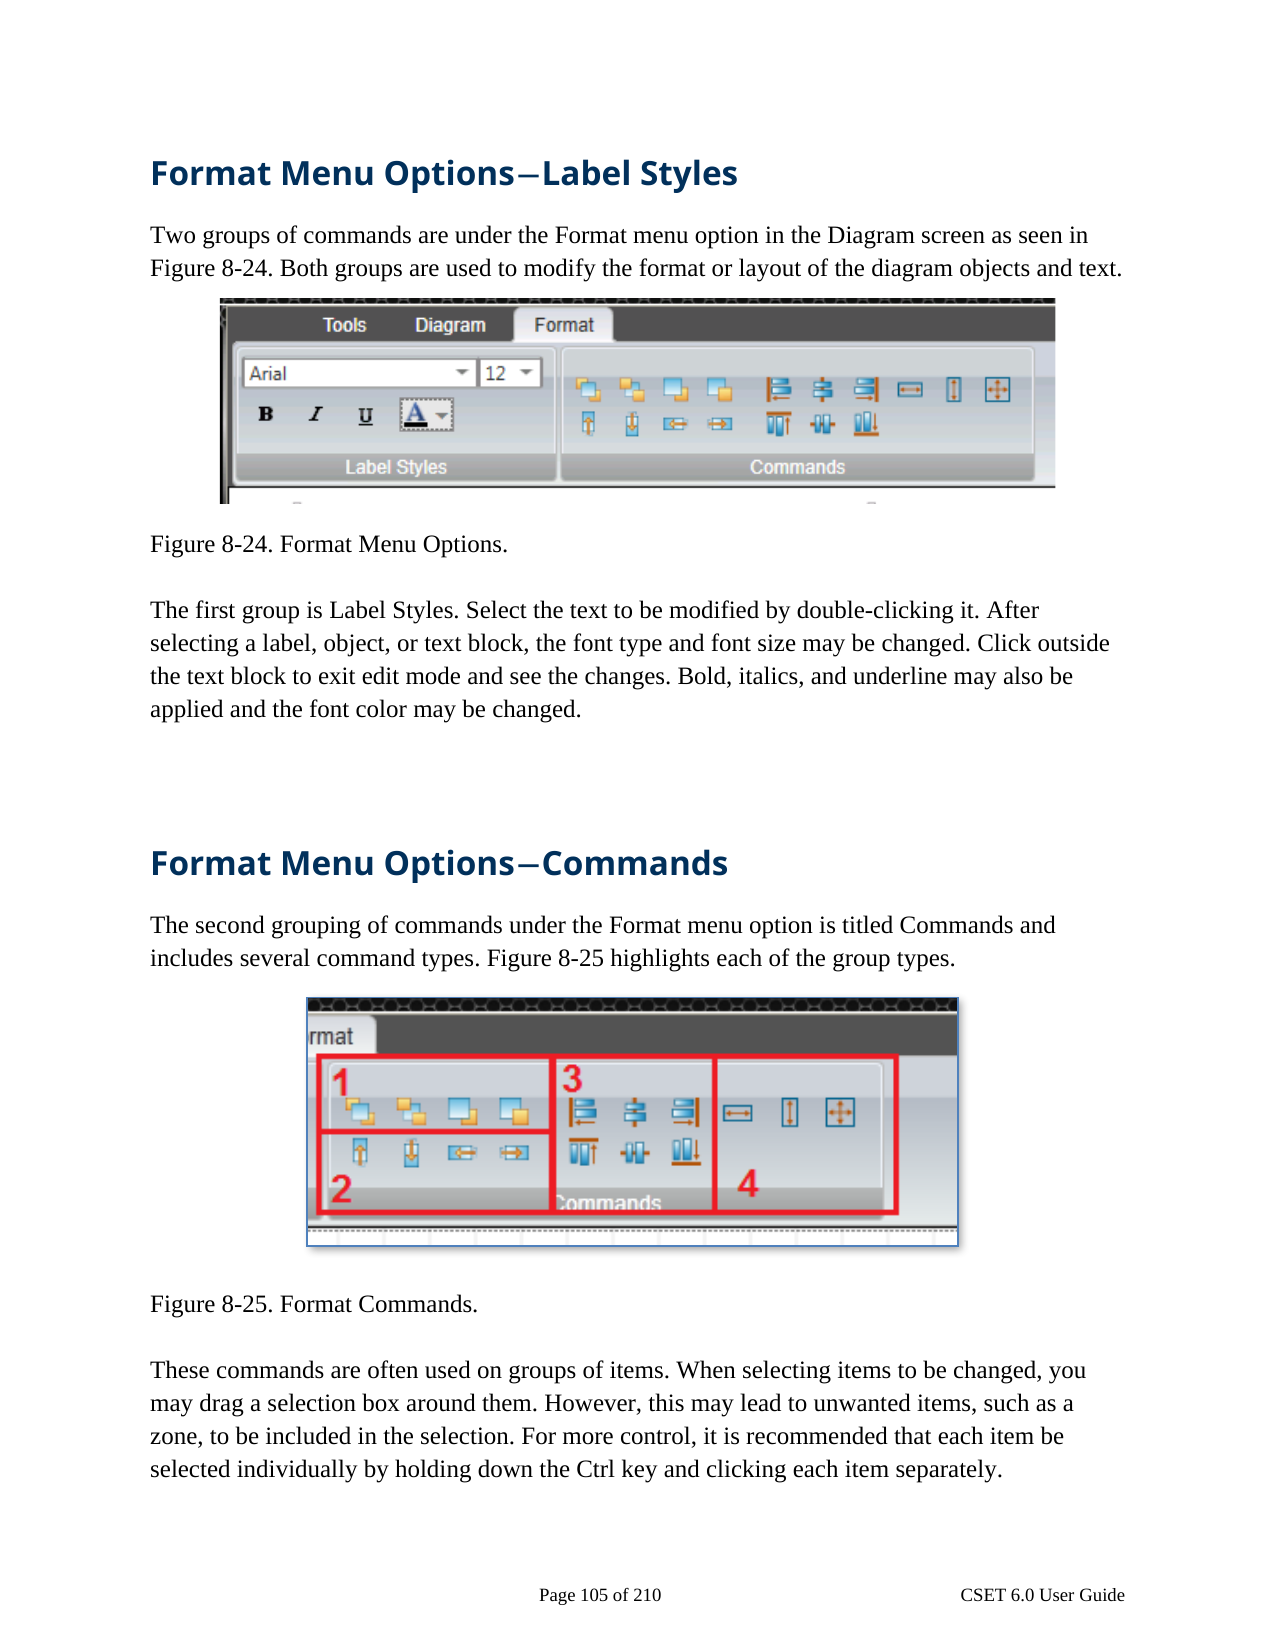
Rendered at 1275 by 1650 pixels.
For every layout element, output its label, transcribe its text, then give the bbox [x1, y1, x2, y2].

text Two groups of commands are under the Format menu option in the Diagram screen as seen in Figure 8-24. Both groups are used to modify the format or layout of the diagram objects and text. [150, 220, 1125, 282]
text Figure 8-24. Format Menu Options. [150, 529, 1125, 558]
picture [308, 998, 957, 1245]
picture [219, 298, 1056, 504]
text Figure 8-25. Format Commands. [150, 1289, 1125, 1318]
text The first group is Label Styles. Select the text to be modified by double-clicking it. After selecting a label, object, or text block, the font type and font size may be changed. Click outside the text block to exit edit mode and see the changes. Bold, italics, and underline may also be applied and the font color may be changed. [150, 595, 1125, 723]
text The second grouping of commands under the Format menu option is titled Commands and includes several command types. Figure 8-25 highlights each of the group types. [150, 910, 1125, 972]
subtitle Format Menu OptionsLabel Styles [150, 150, 1125, 195]
text These commands are often used on groups of items. When selecting items to be changed, you may drag a selection box around them. However, this may lead to unwanted items, such as a zone, to be included in the selection. For more control, it is recommended that each item be selected individually by holding down the Ctrl key and clicking each item separately. [150, 1355, 1125, 1483]
subtitle Format Menu OptionsCommands [150, 840, 1125, 885]
